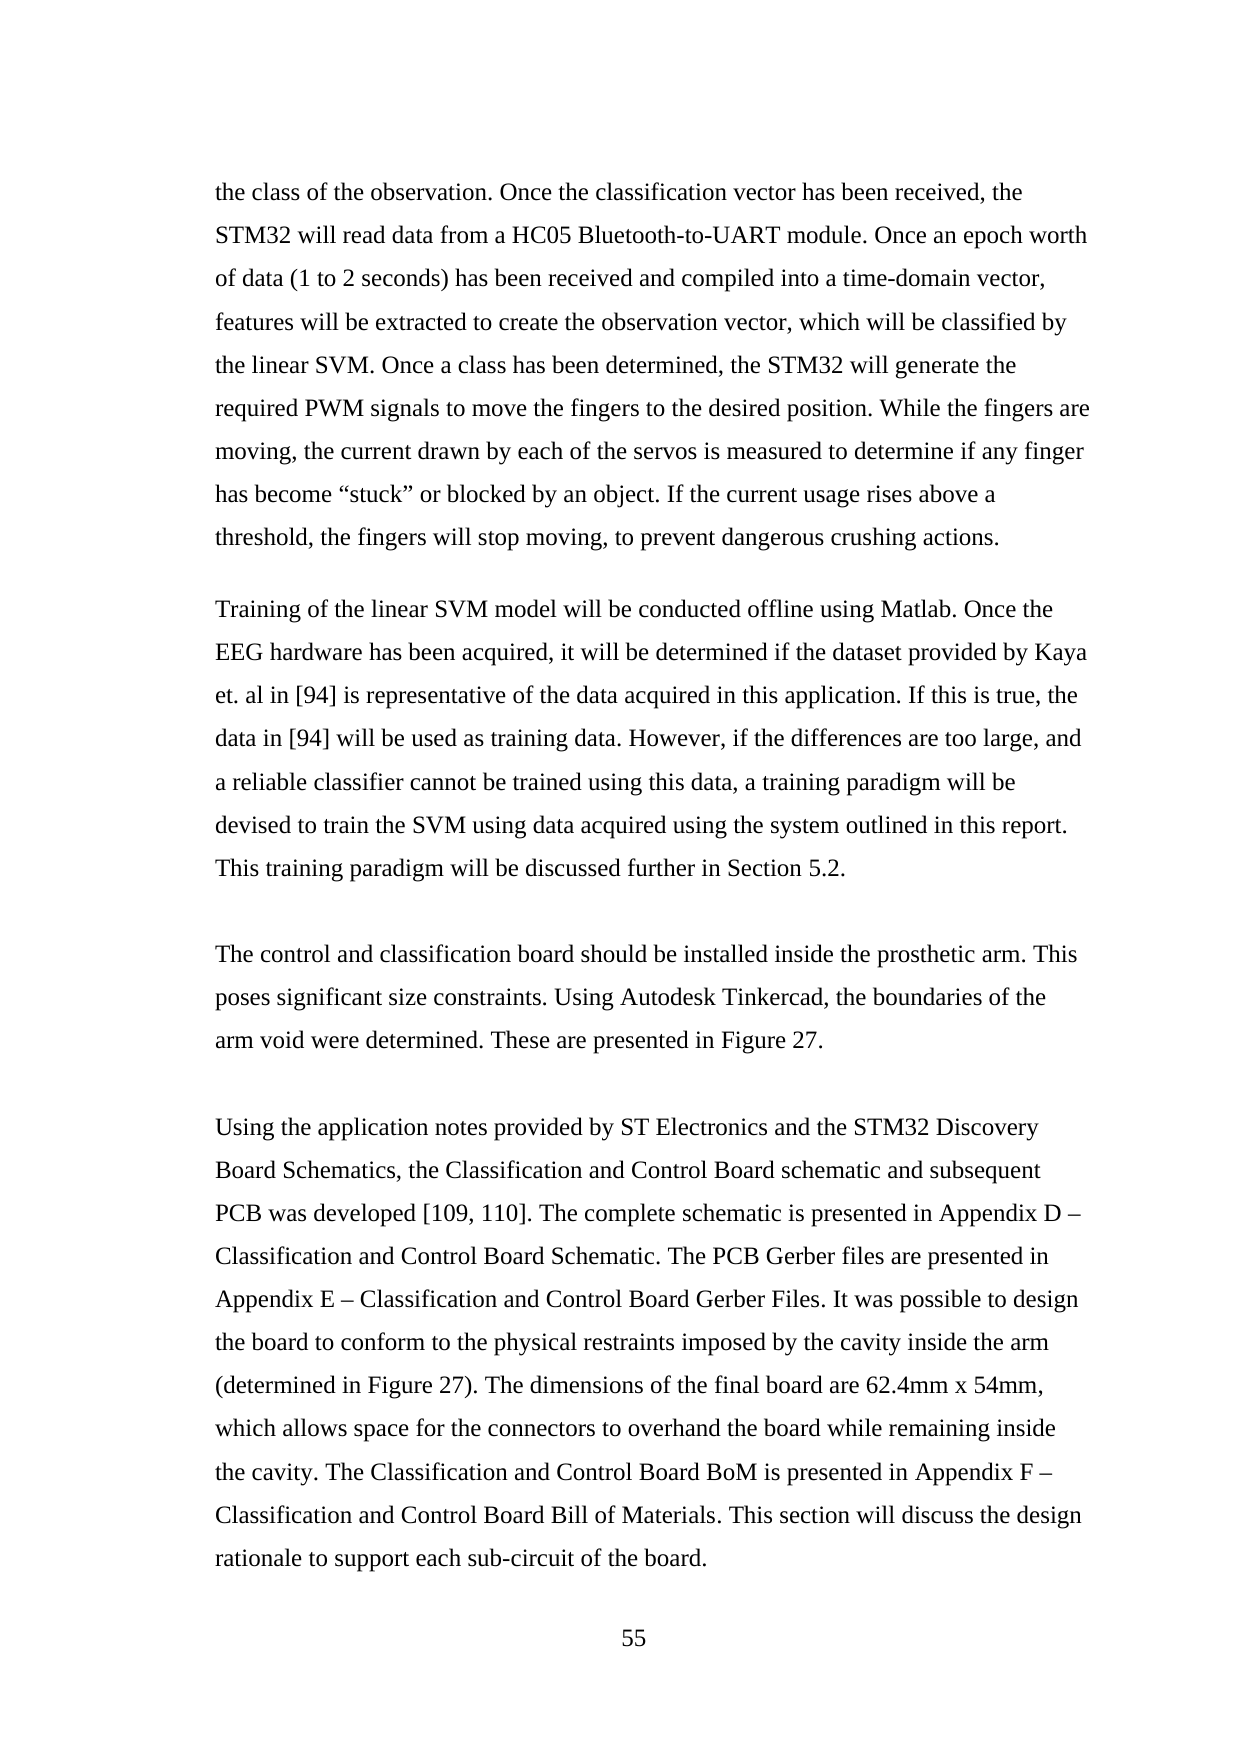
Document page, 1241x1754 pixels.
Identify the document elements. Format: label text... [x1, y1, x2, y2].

text Using the application notes provided by ST Electronics and the STM32 Discovery Board Schematics, the Classification and Control Board schematic and subsequent PCB was developed [109, 110]. The complete schematic is presented in Appendix D – Classification and Control Board Schematic. The PCB Gerber files are presented in Appendix E – Classification and Control Board Gerber Files. It was possible to design the board to conform to the physical restraints imposed by the cavity inside the arm (determined in Figure 17). The dimensions of the final board are 62.4mm x 54mm, which allows space for the connectors to overhand the board while remaining inside the cavity. The Classification and Control Board BoM is presented in Appendix F – Classification and Control Board Bill of Materials. This section will discuss the design rationale to support each sub-circuit of the board. [215, 1112, 1090, 1572]
text The control and classification board should be installed inside the prosthetic arm. This poses significant size constraints. Using Autodesk Tinkercad, the boundaries of the arm void were determined. These are presented in Figure 17. [215, 939, 1090, 1054]
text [215, 177, 1090, 551]
text Training of the linear SVM model will be conducted offline using Matlab. Once the EEG hardware has been acquired, it will be determined if the dataset provided by Kaya et. al in [94] is representative of the data acquired in this application. If this is true, the data in [94] will be used as training data. However, if the differences are too large, and a reliable classifier cannot be trained using this data, a training paradigm will be devised to train the SVM using data acquired using the system outlined in this report. This training paradigm will be discussed further in Section 5.2. [215, 594, 1090, 882]
